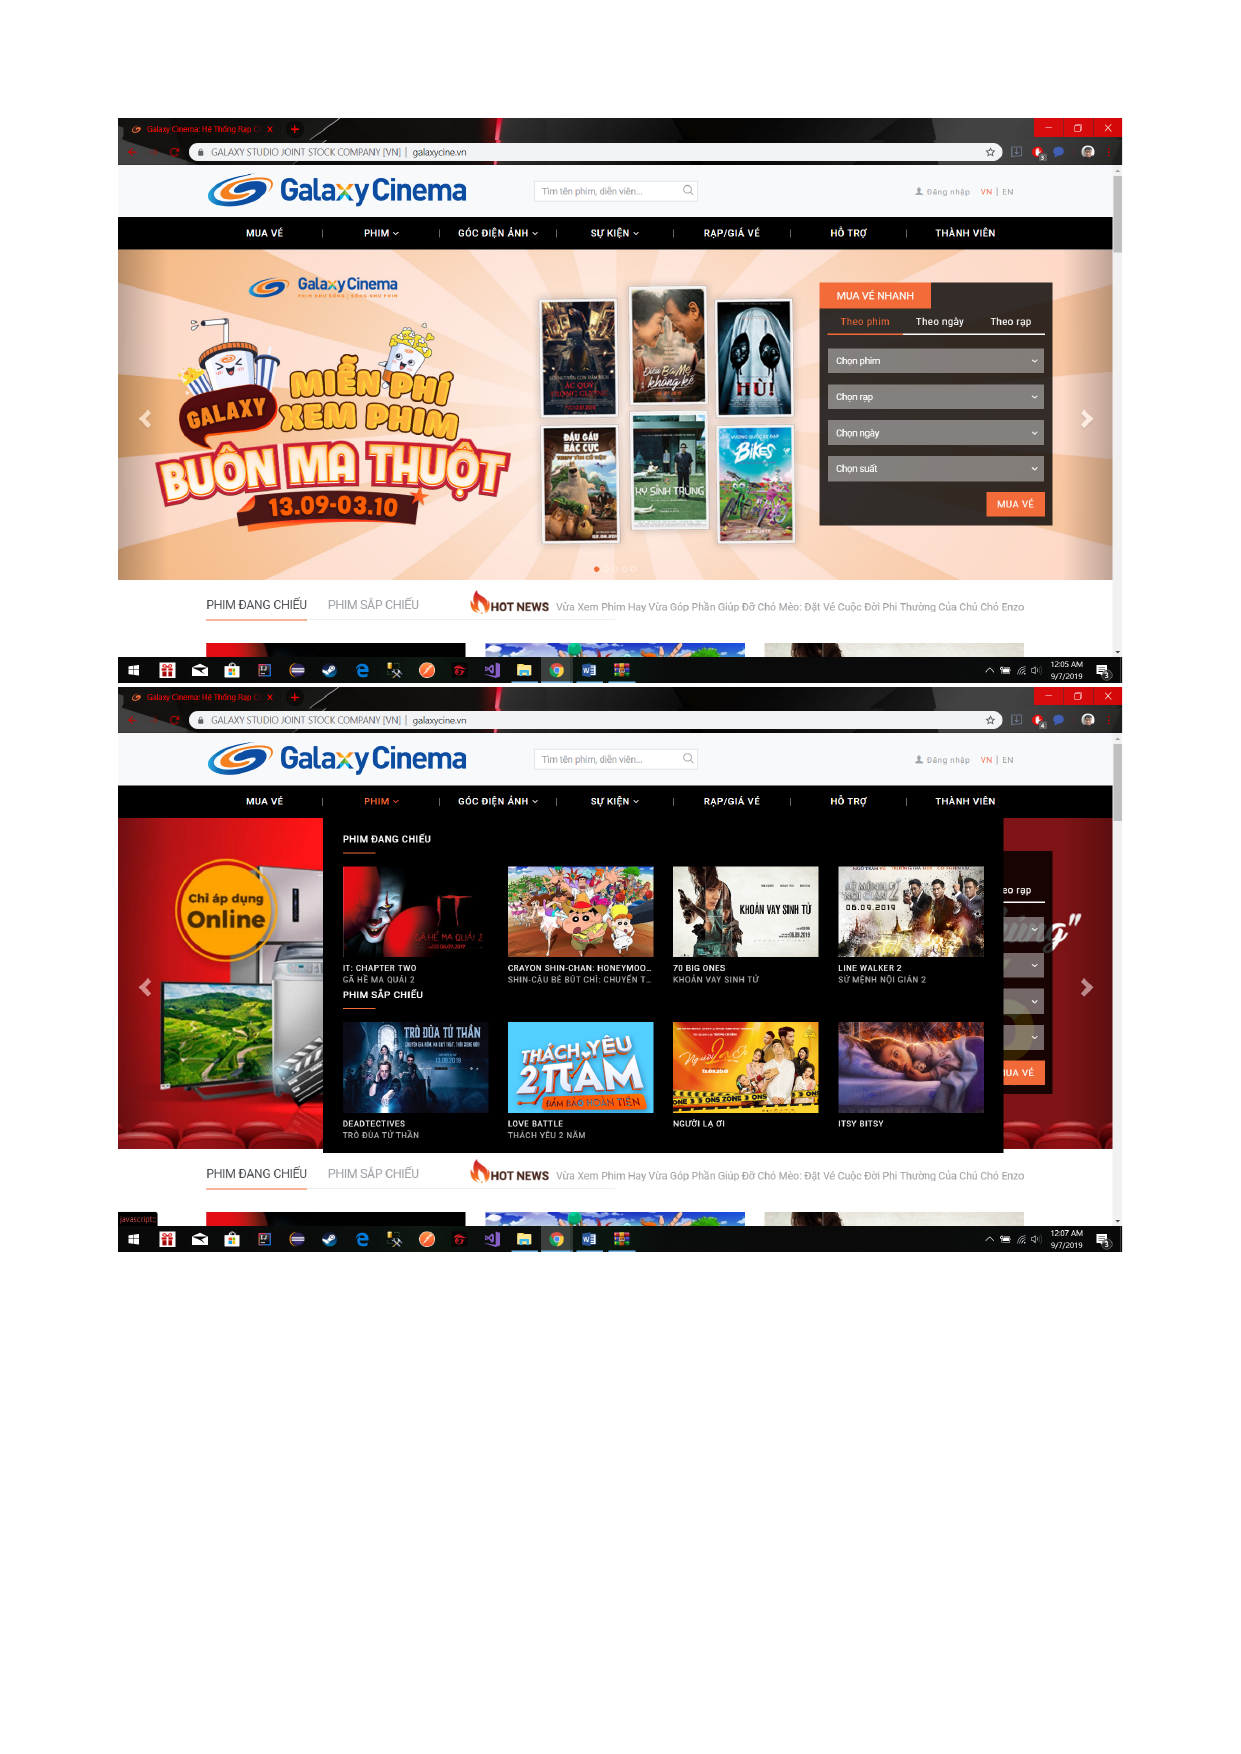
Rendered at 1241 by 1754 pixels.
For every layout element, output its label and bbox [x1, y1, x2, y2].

picture [118, 118, 1123, 683]
picture [118, 687, 1123, 1252]
